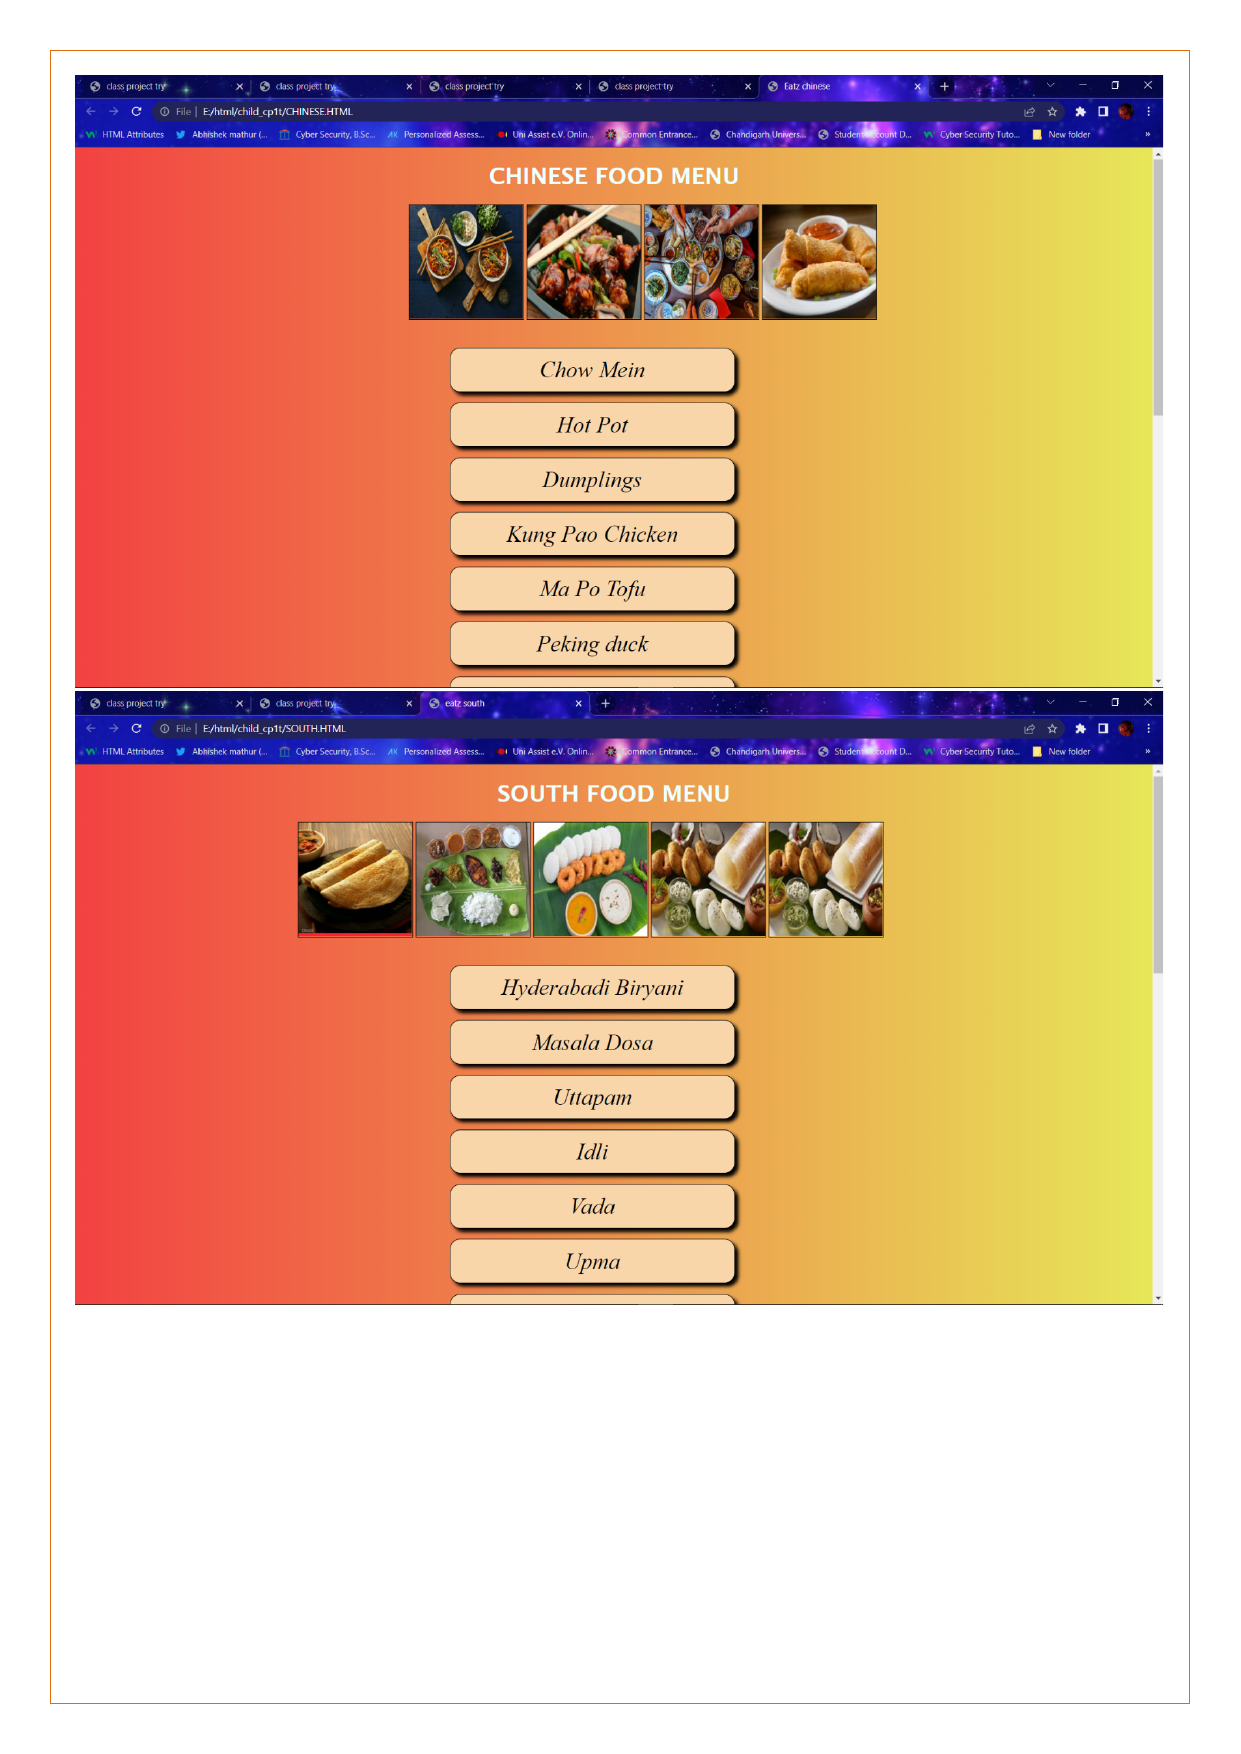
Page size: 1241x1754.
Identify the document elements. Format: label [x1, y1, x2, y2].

picture [75, 691, 1164, 1305]
picture [75, 75, 1164, 688]
